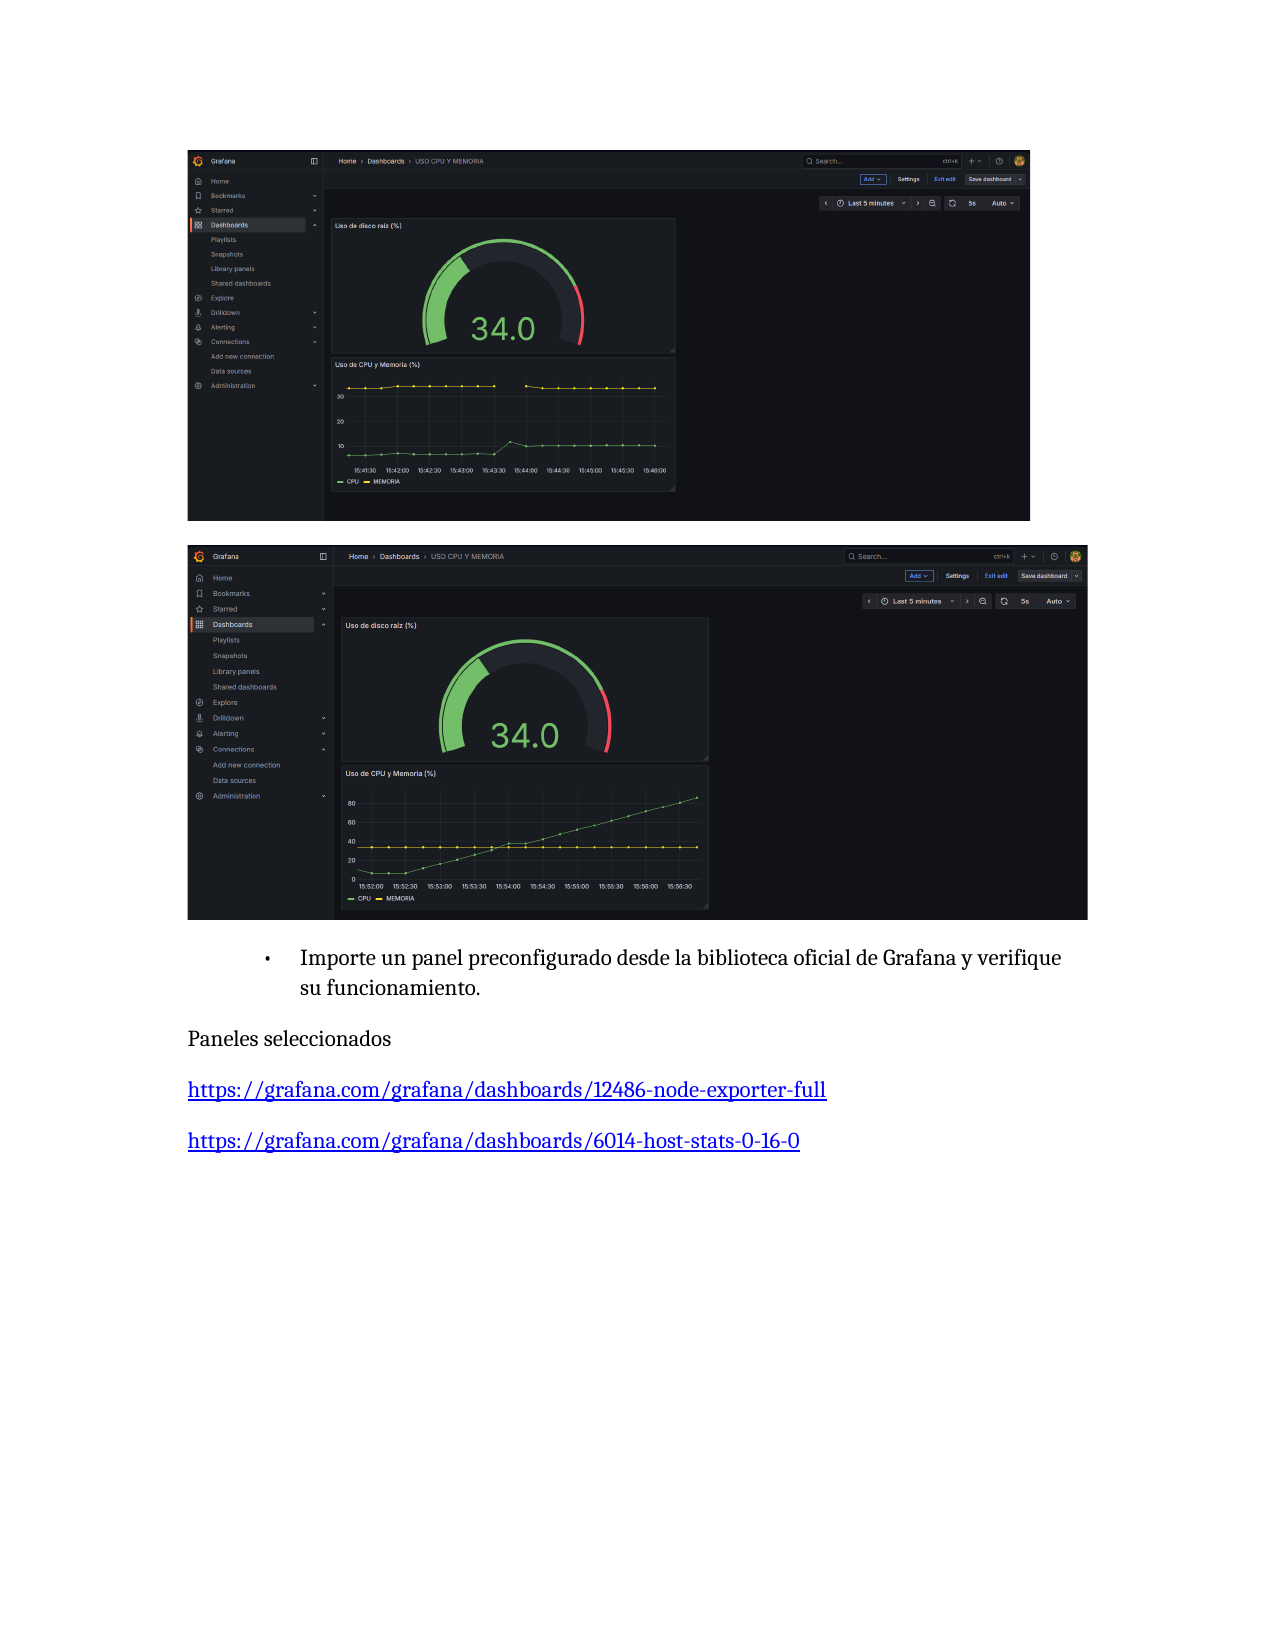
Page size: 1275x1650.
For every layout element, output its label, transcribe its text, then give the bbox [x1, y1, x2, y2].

picture [187, 545, 1088, 920]
text https://grafana.com/grafana/dashboards/12486-node-exporter-full [187, 1077, 1087, 1103]
list Importe un panel preconfigurado desde la biblioteca oficial de Grafana y verifique su funcionamiento. [262, 944, 1087, 1001]
picture [187, 150, 1030, 521]
text Paneles seleccionados [187, 1026, 1087, 1052]
text https://grafana.com/grafana/dashboards/6014-host-stats-0-16-0 [187, 1128, 1087, 1154]
